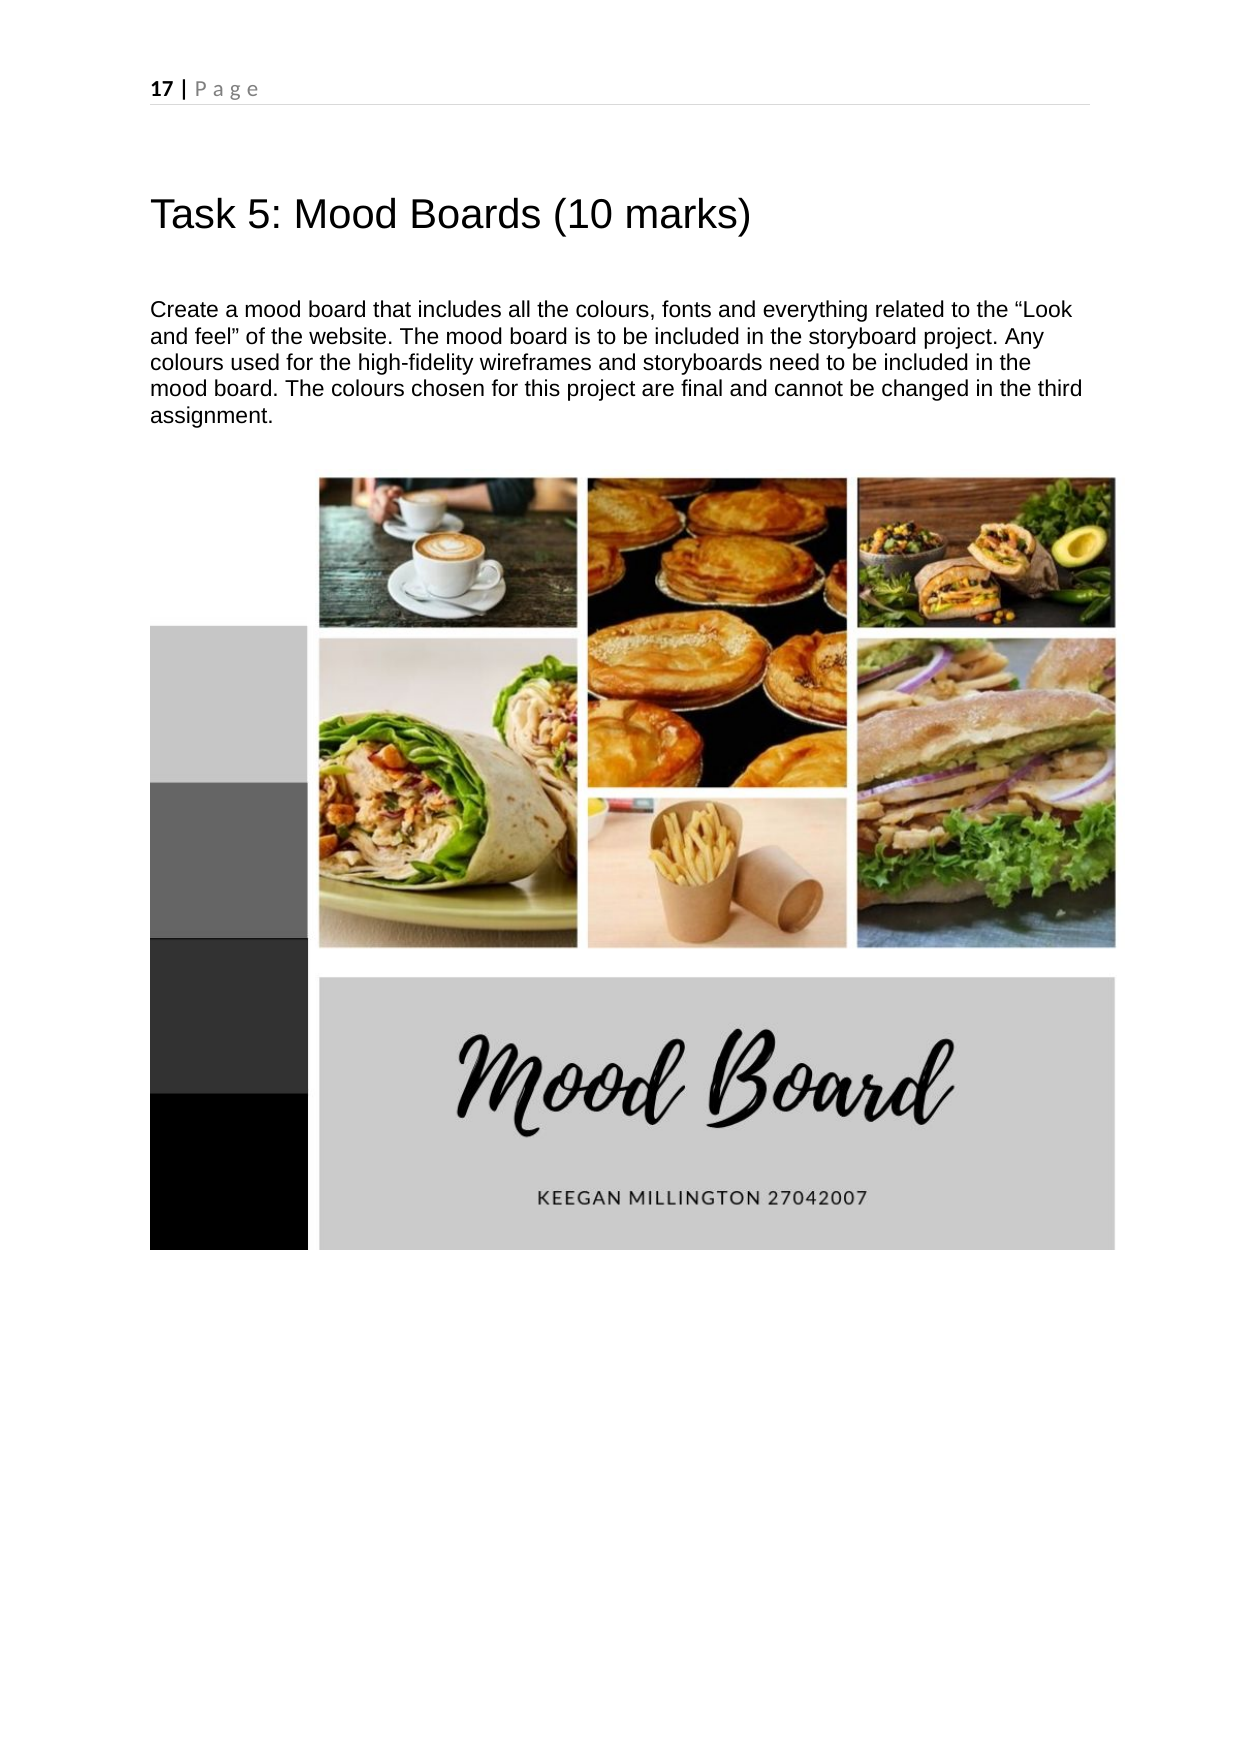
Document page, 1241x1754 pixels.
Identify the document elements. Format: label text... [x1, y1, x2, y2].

picture [150, 469, 1125, 1250]
text Create a mood board that includes all the colours, fonts and everything related to the “Look and feel” of the website. The mood board is to be included in the storyboard project. Any colours used for the high-fidelity wireframes and storyboards need to be included in the mood board. The colours chosen for this project are final and cannot be changed in the third assignment. [150, 296, 1090, 428]
subtitle Task 5: Mood Boards (10 marks) [150, 189, 1090, 237]
